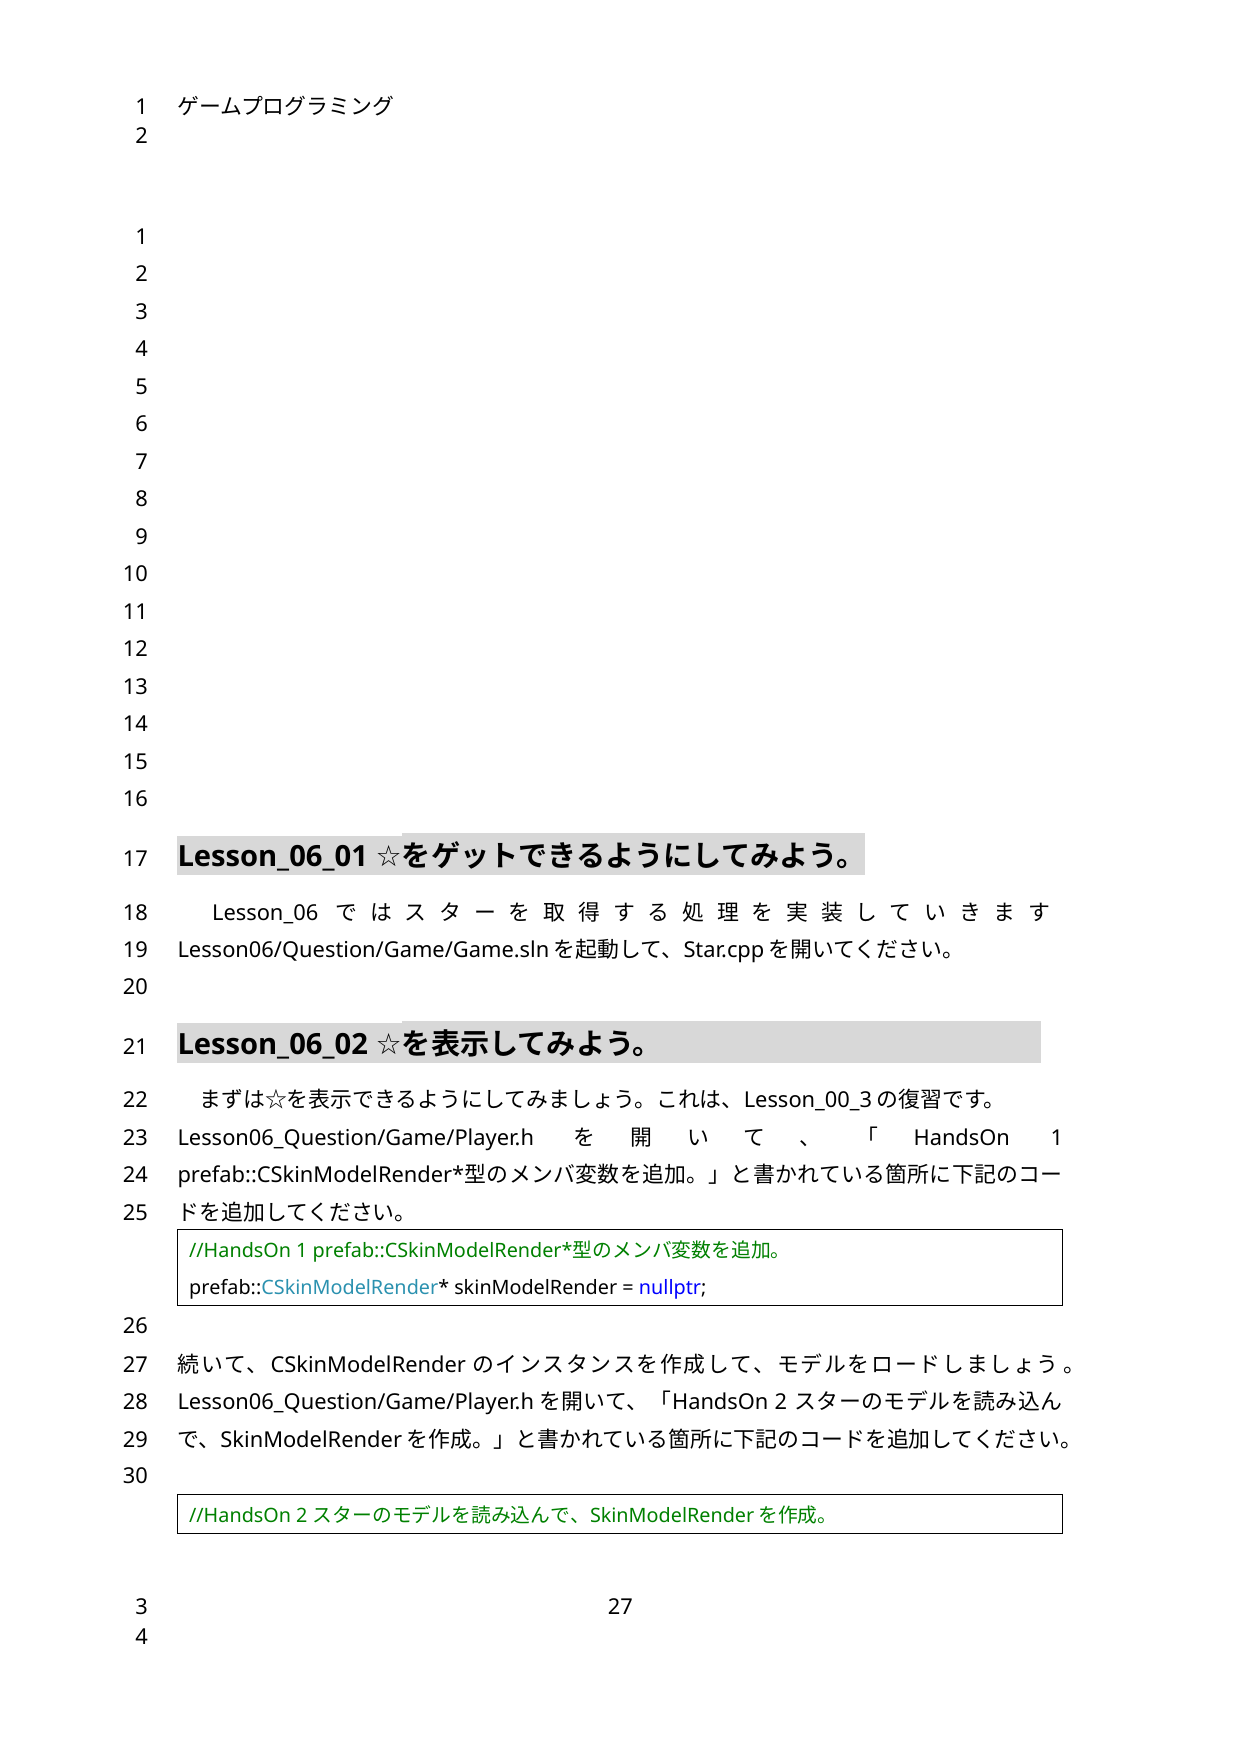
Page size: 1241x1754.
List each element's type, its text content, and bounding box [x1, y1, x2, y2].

table_header //HandsOn 1 prefab::CSkinModelRender*型のメンバ変数を追加。 prefab::CSkinModelRender* skinModelRender = nullptr; [178, 1230, 1062, 1305]
text 続いて、CSkinModelRenderのインスタンスを作成して、モデルをロードしましょう。Lesson06_Question/Game/Player.hを開いて、「HandsOn 2 スターのモデルを読み込んで、SkinModelRenderを作成。」と書かれている箇所に下記のコードを追加してください。 [177, 1344, 1063, 1456]
text Lesson_06ではスターを取得する処理を実装していきます。Lesson06/Question/Game/Game.slnを起動して、Star.cppを開いてください。 [177, 892, 1063, 967]
subtitle Lesson_06_01 ☆をゲットできるようにしてみよう。 [177, 817, 1063, 892]
text Lesson06_Question/Game/Player.hを開いて、「HandsOn 1 prefab::CSkinModelRender*型のメンバ変数を追加。」と書かれている箇所に下記のコードを追加してください。 [177, 1117, 1063, 1229]
text まずは☆を表示できるようにしてみましょう。これは、Lesson_00_3の復習です。 [177, 1079, 1063, 1117]
subtitle Lesson_06_02 ☆を表示してみよう。 [177, 1004, 1063, 1079]
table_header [178, 1495, 1062, 1532]
